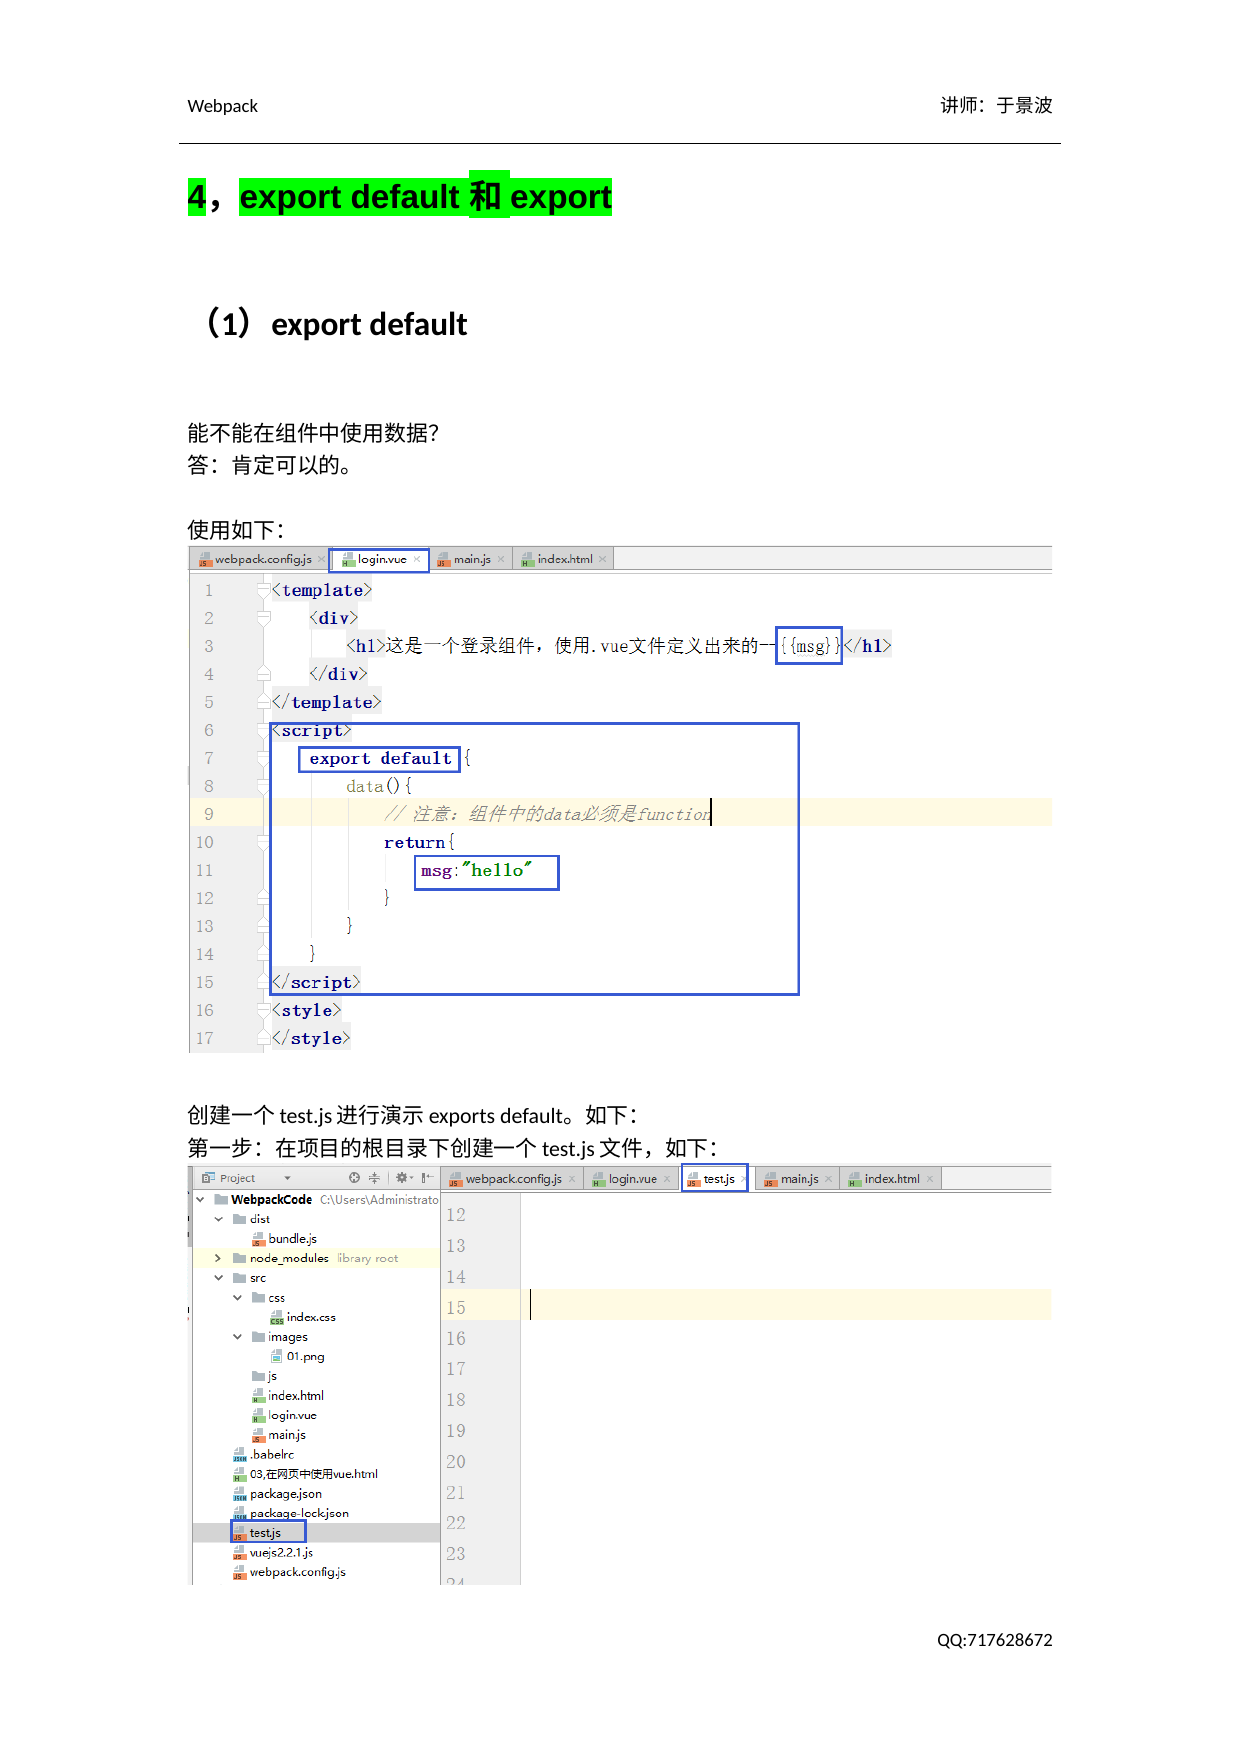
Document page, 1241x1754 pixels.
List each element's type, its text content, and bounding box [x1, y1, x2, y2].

subtitle （1）export default [187, 289, 1053, 354]
text 使用如下： [187, 513, 1053, 545]
text 答：肯定可以的。 [187, 448, 1053, 481]
text 第一步：在项目的根目录下创建一个test.js文件，如下： [187, 1131, 1053, 1163]
subtitle export default 和 export [187, 162, 1053, 227]
picture [187, 1163, 1052, 1585]
text 创建一个test.js进行演示exports default。如下： [187, 1098, 1053, 1131]
picture [187, 545, 1053, 1053]
text 能不能在组件中使用数据？ [187, 416, 1053, 448]
